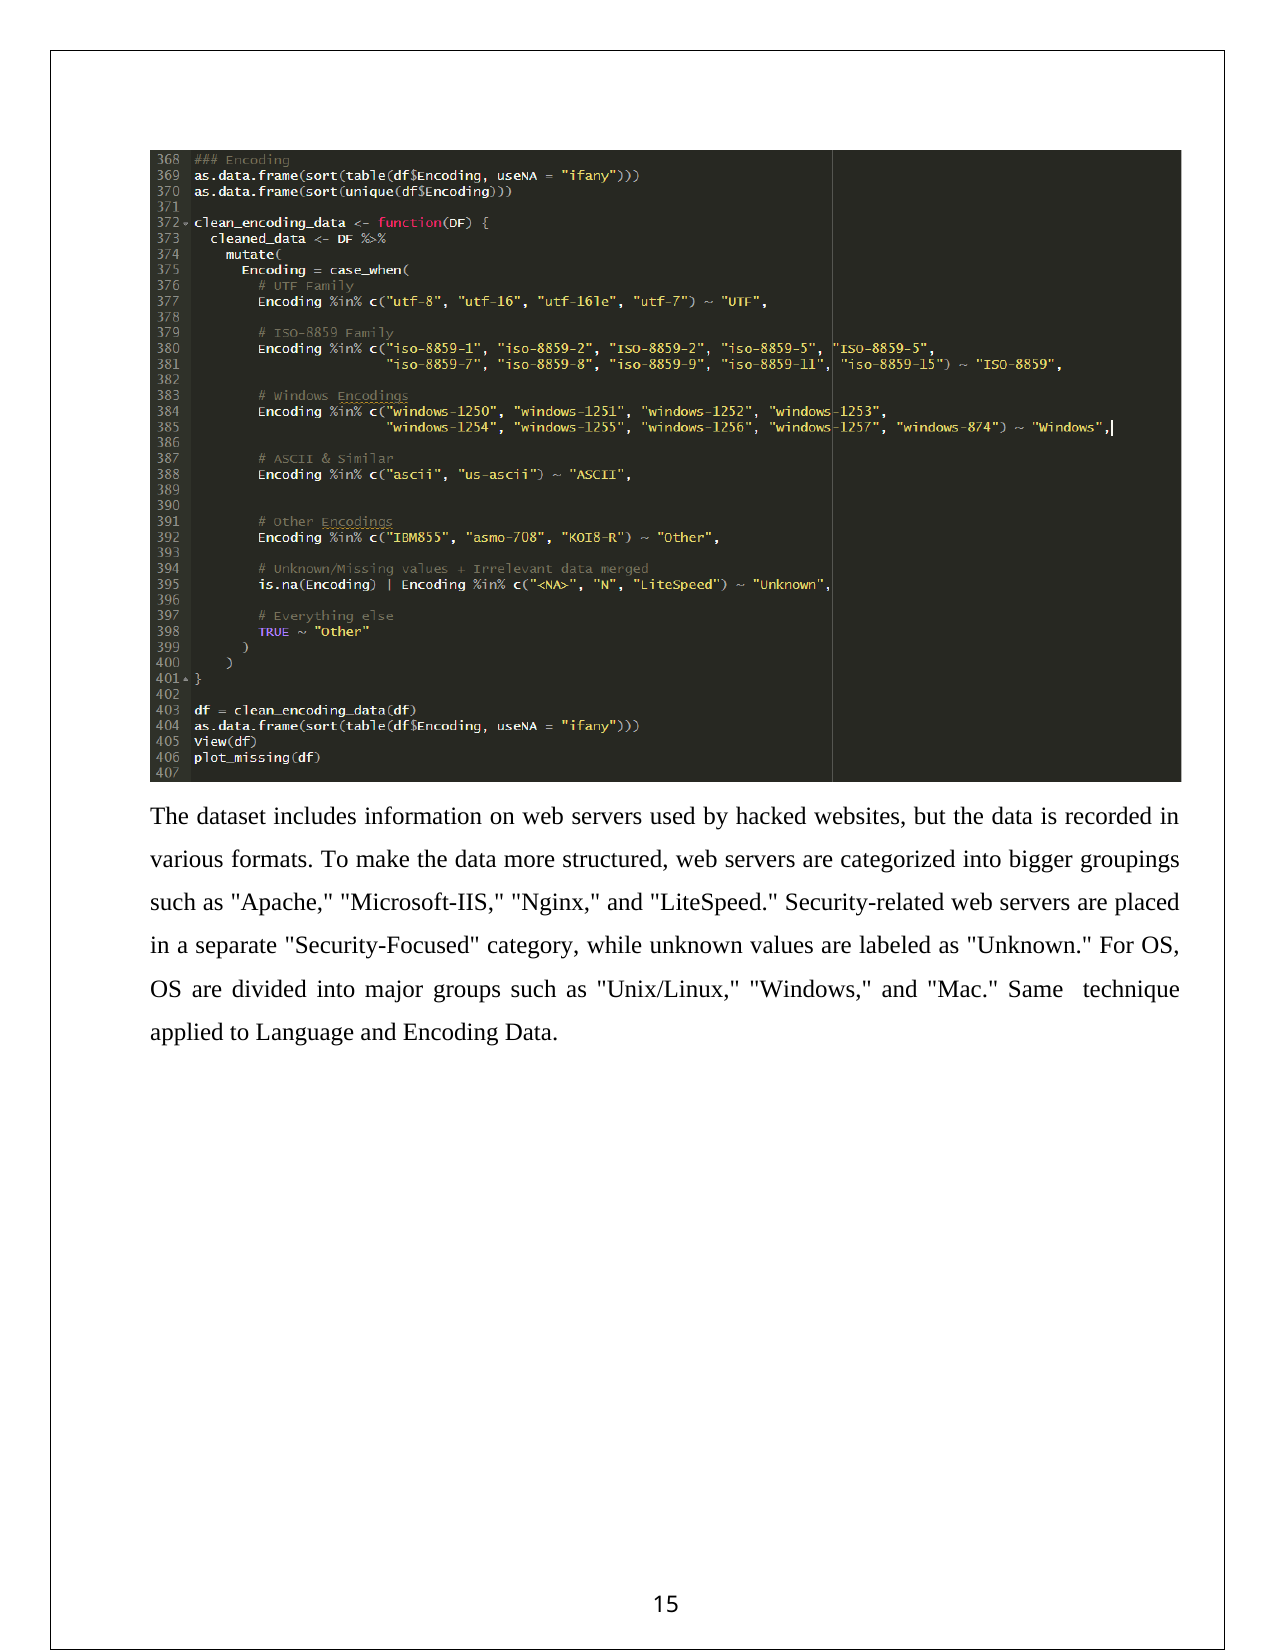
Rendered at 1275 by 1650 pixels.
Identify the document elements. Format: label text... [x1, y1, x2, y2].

text The dataset includes information on web servers used by hacked websites, but the data is recorded in various formats. To make the data more structured, web servers are categorized into bigger groupings such as "Apache," "Microsoft-IIS," "Nginx," and "LiteSpeed." Security-related web servers are placed in a separate "Security-Focused" category, while unknown values are labeled as "Unknown." For OS, OS are divided into major groups such as "Unix/Linux," "Windows," and "Mac." Same technique applied to Language and Encoding Data. [150, 801, 1181, 1046]
picture [150, 150, 1182, 782]
